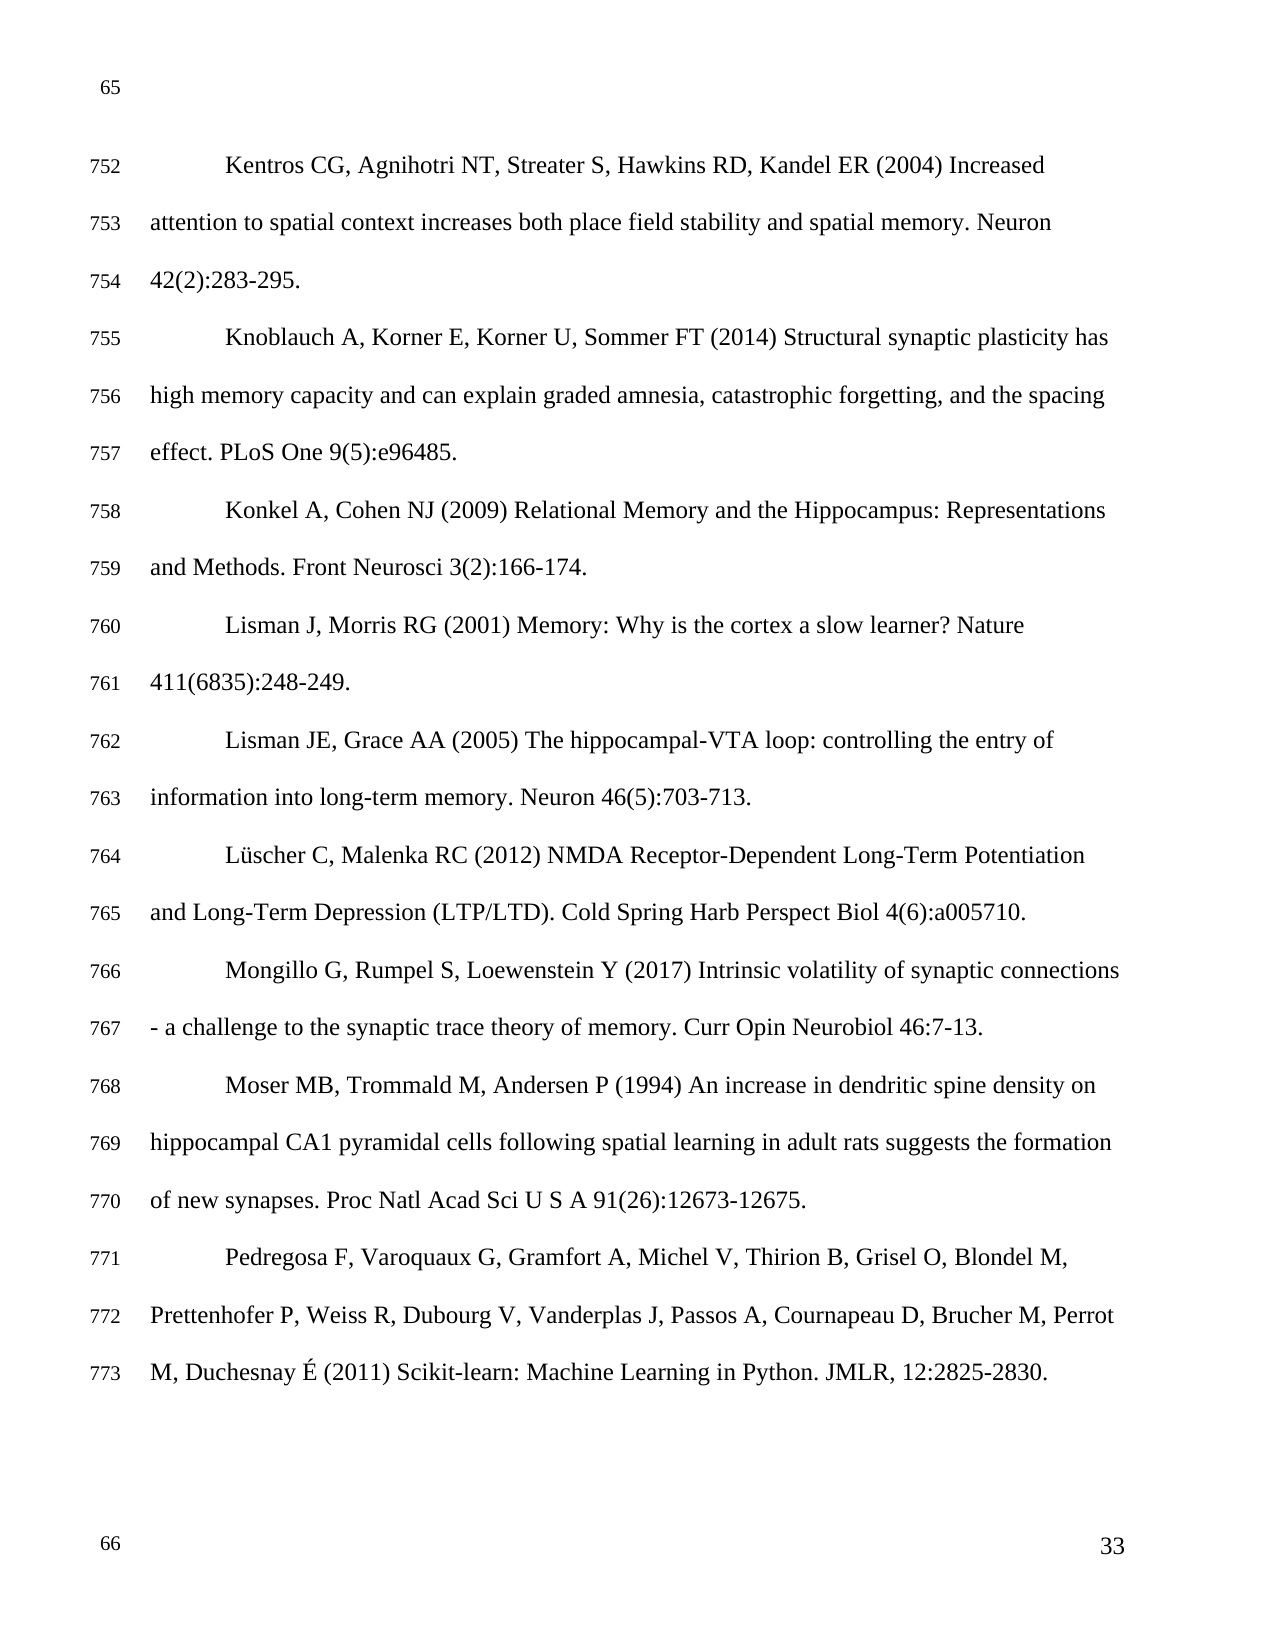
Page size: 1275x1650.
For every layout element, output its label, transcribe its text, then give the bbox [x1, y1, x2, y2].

text Pedregosa F, Varoquaux G, Gramfort A, Michel V, Thirion B, Grisel O, Blondel M, Prettenhofer P, Weiss R, Dubourg V, Vanderplas J, Passos A, Cournapeau D, Brucher M, Perrot M, Duchesnay É (2011) Scikit-learn: Machine Learning in Python. JMLR, 12:2825-2830. [150, 1242, 1125, 1386]
text Knoblauch A, Korner E, Korner U, Sommer FT (2014) Structural synaptic plasticity has high memory capacity and can explain graded amnesia, catastrophic forgetting, and the spacing effect. PLoS One 9(5):e96485. [150, 322, 1125, 466]
text Lisman J, Morris RG (2001) Memory: Why is the cortex a slow learner? Nature 411(6835):248-249. [150, 610, 1125, 696]
text Kentros CG, Agnihotri NT, Streater S, Hawkins RD, Kandel ER (2004) Increased attention to spatial context increases both place field stability and spatial memory. Neuron 42(2):283-295. [150, 150, 1125, 294]
text Mongillo G, Rumpel S, Loewenstein Y (2017) Intrinsic volatility of synaptic connections - a challenge to the synaptic trace theory of memory. Curr Opin Neurobiol 46:7-13. [150, 955, 1125, 1041]
text Moser MB, Trommald M, Andersen P (1994) An increase in dendritic spine density on hippocampal CA1 pyramidal cells following spatial learning in adult rats suggests the formation of new synapses. Proc Natl Acad Sci U S A 91(26):12673-12675. [150, 1070, 1125, 1214]
text Lüscher C, Malenka RC (2012) NMDA Receptor-Dependent Long-Term Potentiation and Long-Term Depression (LTP/LTD). Cold Spring Harb Perspect Biol 4(6):a005710. [150, 840, 1125, 926]
text Konkel A, Cohen NJ (2009) Relational Memory and the Hippocampus: Representations and Methods. Front Neurosci 3(2):166-174. [150, 495, 1125, 581]
text Lisman JE, Grace AA (2005) The hippocampal-VTA loop: controlling the entry of information into long-term memory. Neuron 46(5):703-713. [150, 725, 1125, 811]
